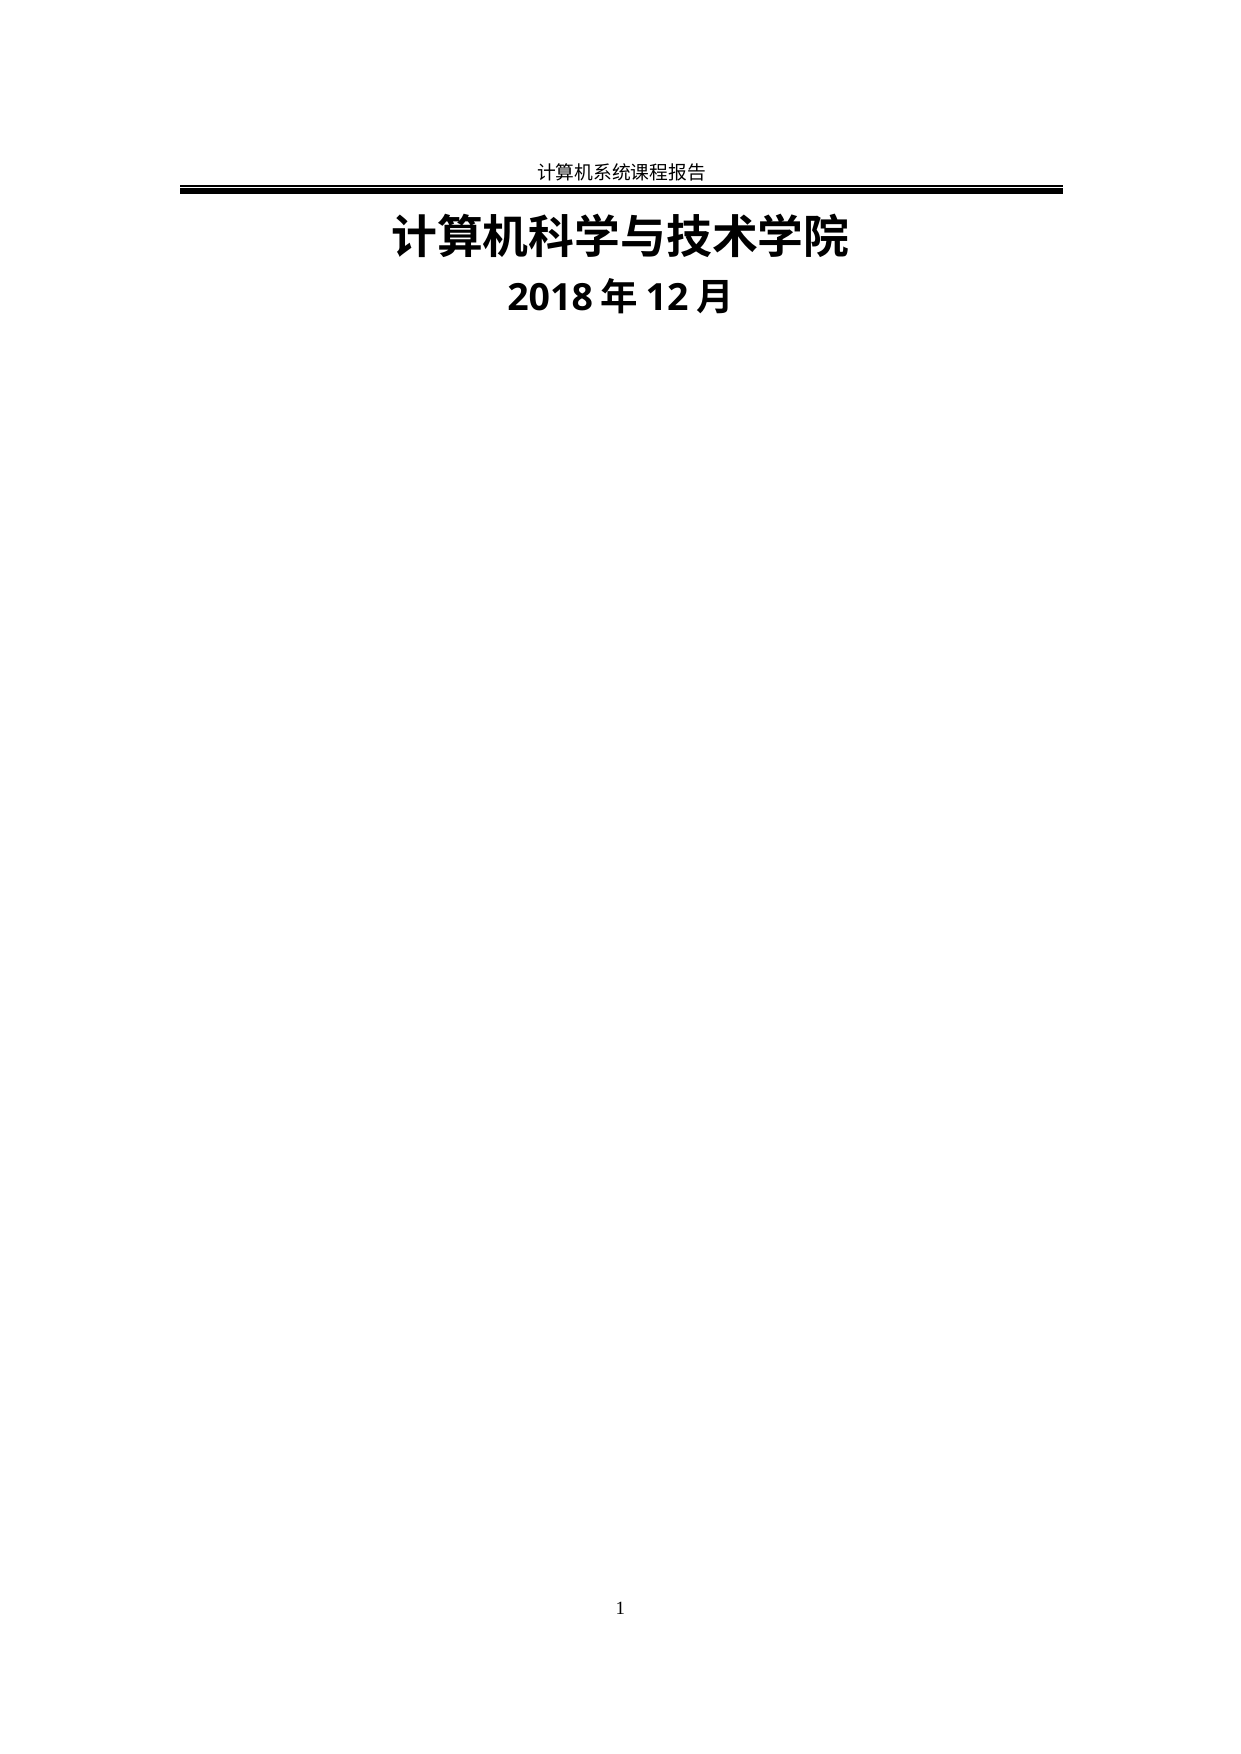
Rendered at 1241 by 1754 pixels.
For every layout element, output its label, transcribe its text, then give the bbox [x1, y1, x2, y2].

text 2018年12月 [177, 267, 1063, 322]
text 计算机科学与技术学院 [177, 201, 1063, 267]
